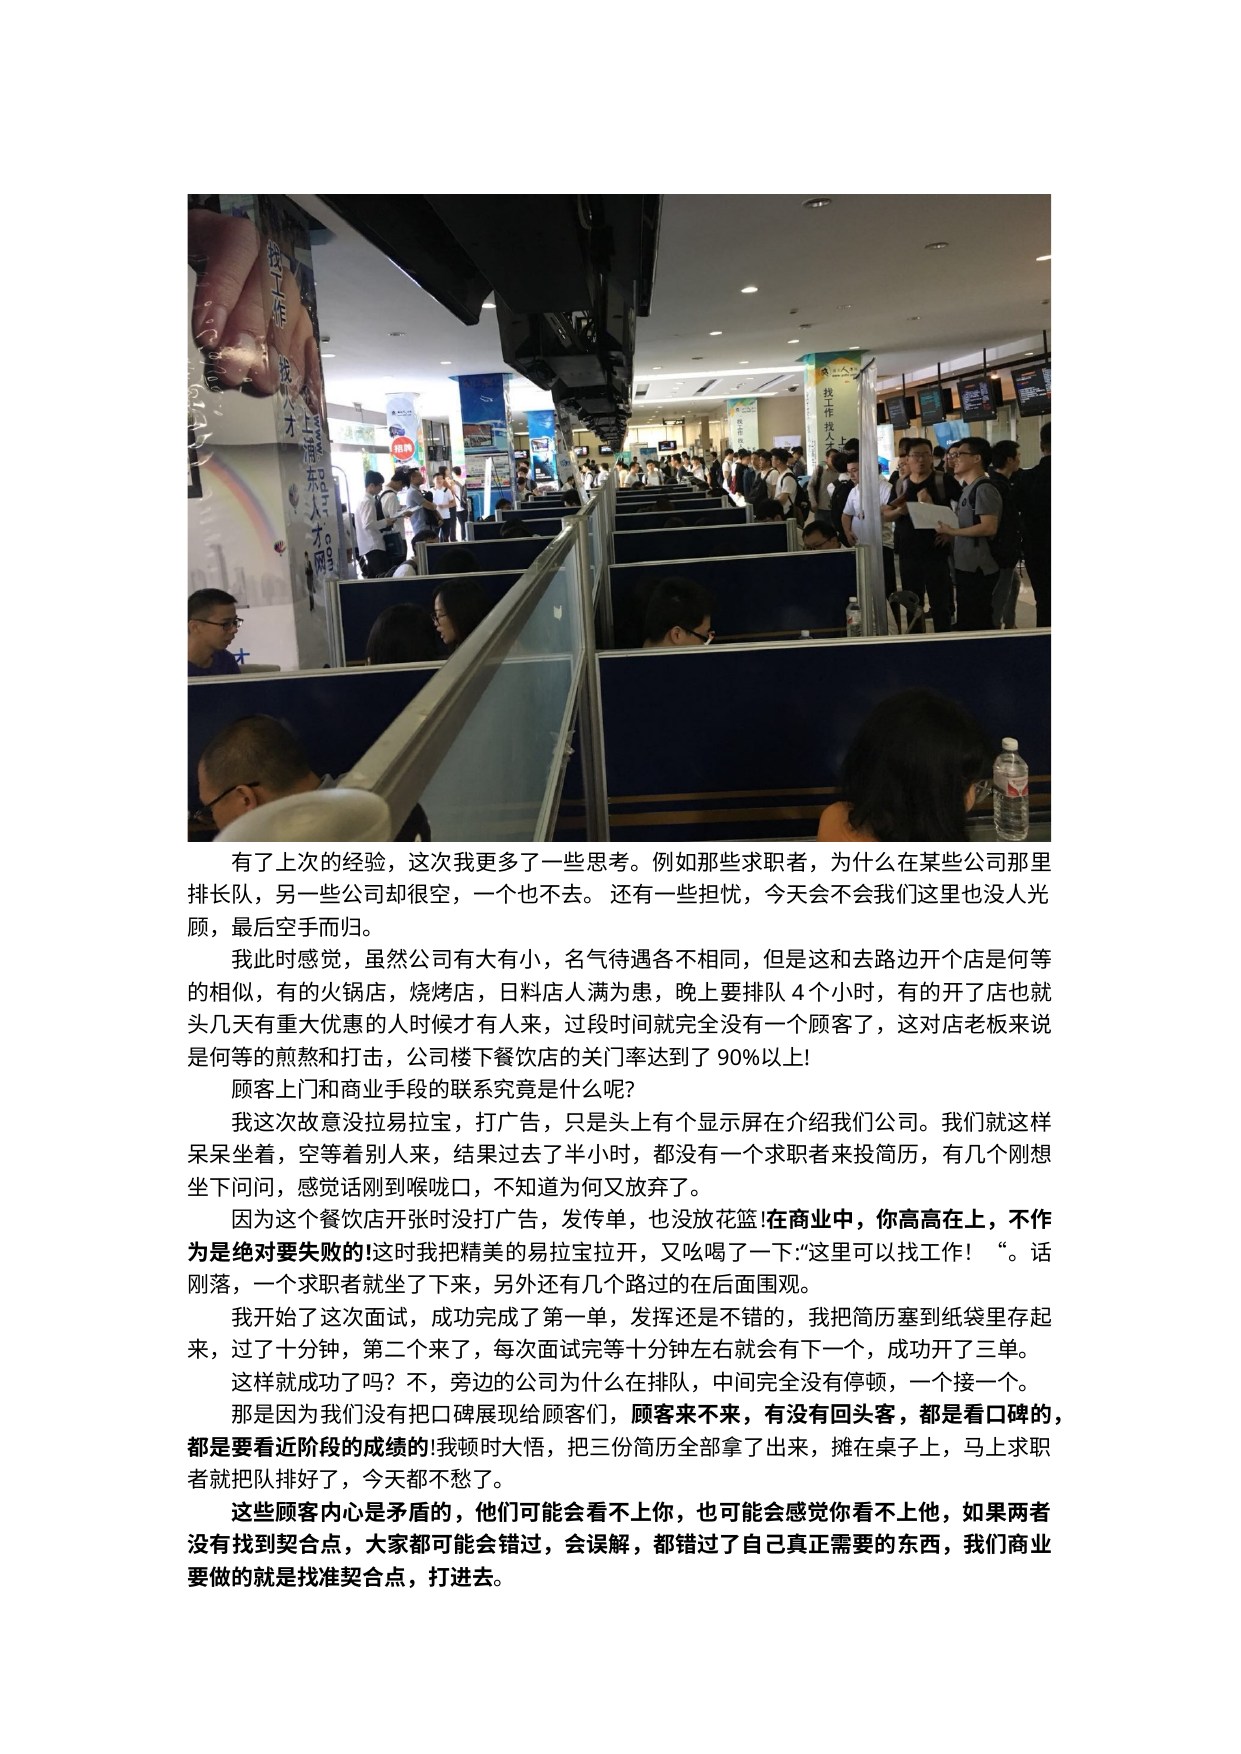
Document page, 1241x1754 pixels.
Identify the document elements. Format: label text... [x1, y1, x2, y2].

text 有了上次的经验，这次我更多了一些思考。例如那些求职者，为什么在某些公司那里排长队，另一些公司却很空，一个也不去。 还有一些担忧，今天会不会我们这里也没人光顾，最后空手而归。 [187, 844, 1053, 942]
text 顾客上门和商业手段的联系究竟是什么呢? [187, 1072, 1053, 1104]
text 这样就成功了吗？不，旁边的公司为什么在排队，中间完全没有停顿，一个接一个。 [187, 1364, 1053, 1397]
text 因为这个餐饮店开张时没打广告，发传单，也没放花篮!在商业中，你高高在上，不作为是绝对要失败的!这时我把精美的易拉宝拉开，又吆喝了一下:“这里可以找工作！“。话刚落，一个求职者就坐了下来，另外还有几个路过的在后面围观。 [187, 1202, 1053, 1299]
text 我此时感觉，虽然公司有大有小，名气待遇各不相同，但是这和去路边开个店是何等的相似，有的火锅店，烧烤店，日料店人满为患，晚上要排队4个小时，有的开了店也就头几天有重大优惠的人时候才有人来，过段时间就完全没有一个顾客了，这对店老板来说是何等的煎熬和打击，公司楼下餐饮店的关门率达到了90%以上! [187, 942, 1053, 1072]
text 那是因为我们没有把口碑展现给顾客们，顾客来不来，有没有回头客，都是看口碑的，都是要看近阶段的成绩的!我顿时大悟，把三份简历全部拿了出来，摊在桌子上，马上求职者就把队排好了，今天都不愁了。 [187, 1397, 1053, 1494]
text 我开始了这次面试，成功完成了第一单，发挥还是不错的，我把简历塞到纸袋里存起来，过了十分钟，第二个来了，每次面试完等十分钟左右就会有下一个，成功开了三单。 [187, 1299, 1053, 1364]
picture [187, 194, 1052, 842]
text 这些顾客内心是矛盾的，他们可能会看不上你，也可能会感觉你看不上他，如果两者没有找到契合点，大家都可能会错过，会误解，都错过了自己真正需要的东西，我们商业要做的就是找准契合点，打进去。 [187, 1494, 1053, 1592]
text 我这次故意没拉易拉宝，打广告，只是头上有个显示屏在介绍我们公司。我们就这样呆呆坐着，空等着别人来，结果过去了半小时，都没有一个求职者来投简历，有几个刚想坐下问问，感觉话刚到喉咙口，不知道为何又放弃了。 [187, 1104, 1053, 1202]
